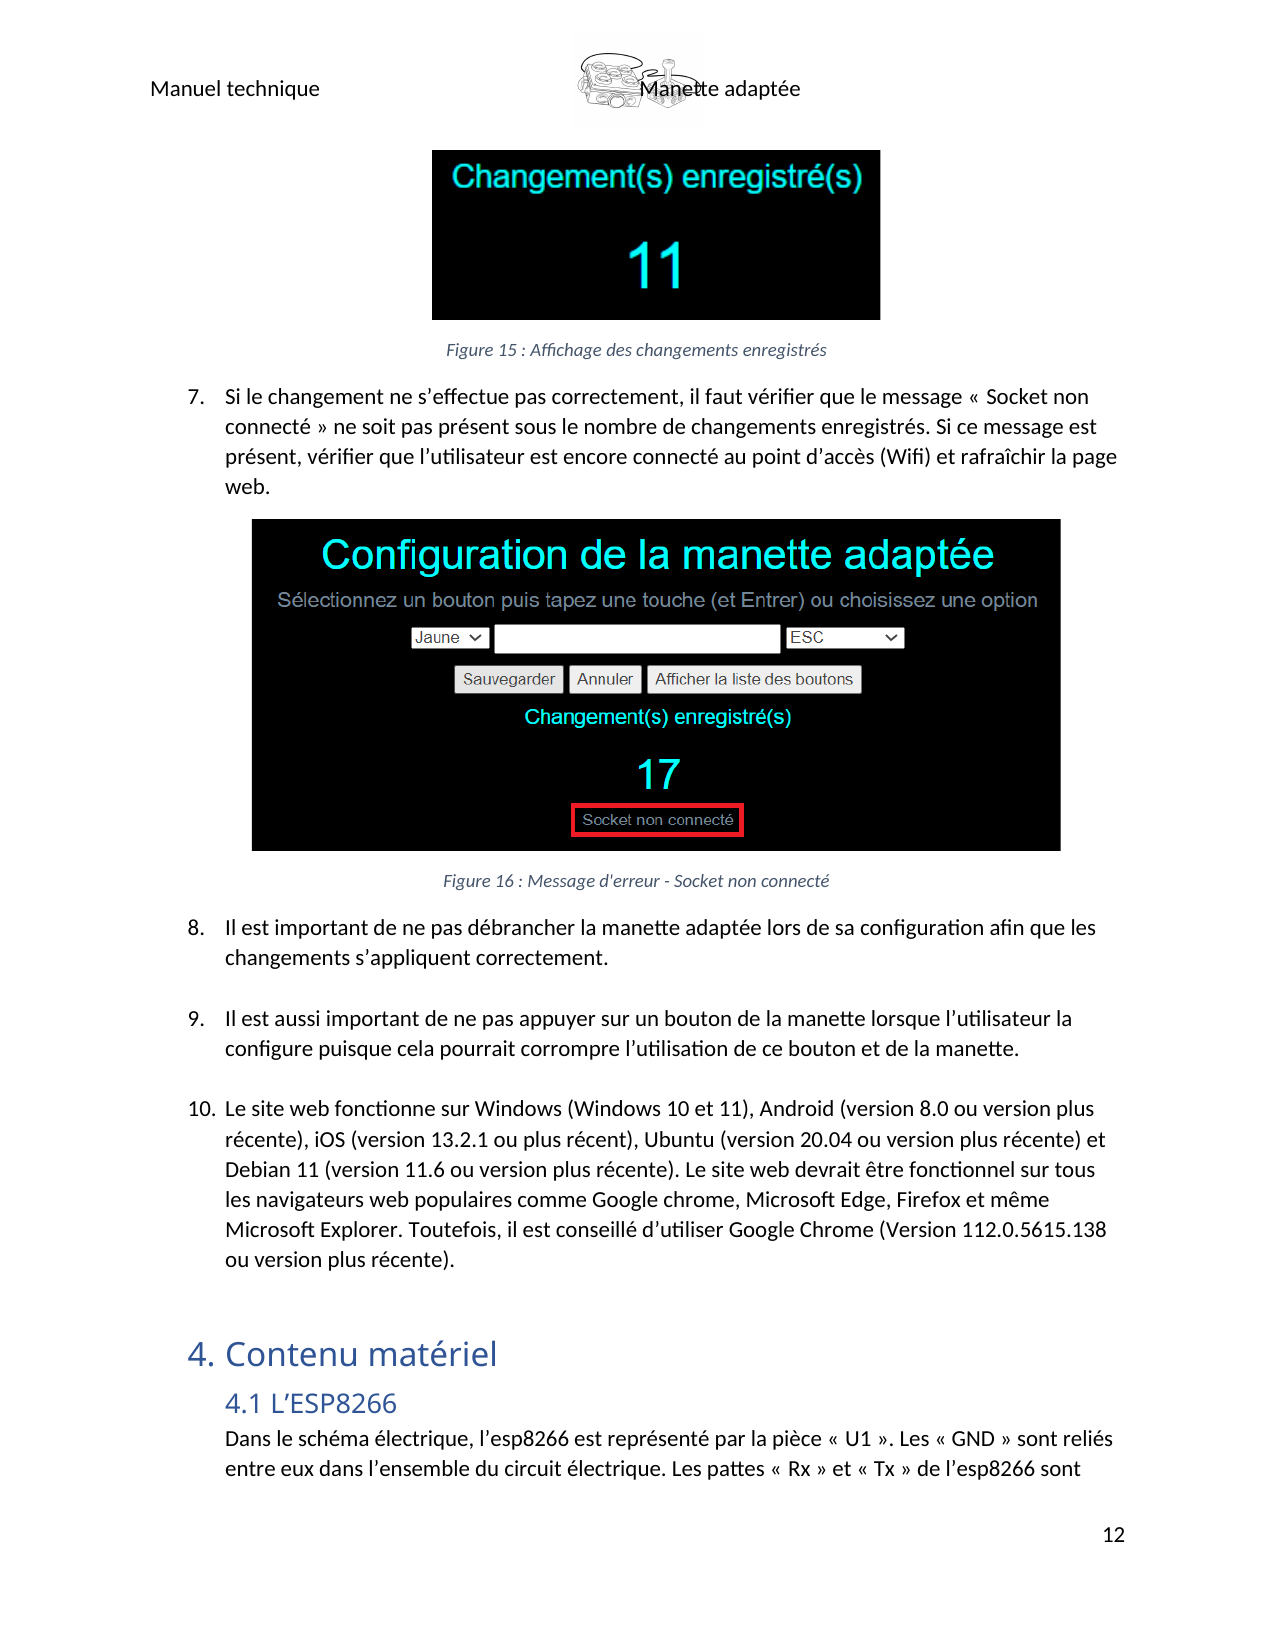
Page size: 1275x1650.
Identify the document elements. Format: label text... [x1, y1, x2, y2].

picture [571, 31, 704, 131]
text Figure 15 : Affichage des changements enregistrés [150, 338, 1125, 361]
list Le site web fonctionne sur Windows (Windows 10 et 11), Android (version 8.0 ou version plus récente), iOS (version 13.2.1 ou plus récent), Ubuntu (version 20.04 ou version plus récente) et Debian 11 (version 11.6 ou version plus récente). Le site web devrait être fonctionnel sur tous les navigateurs web populaires comme Google chrome, Microsoft Edge, Firefox et même Microsoft Explorer. Toutefois, il est conseillé d’utiliser Google Chrome (Version 112.0.5615.138 ou version plus récente). [187, 1094, 1125, 1273]
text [225, 1424, 1125, 1482]
picture [251, 519, 1061, 851]
list Il est important de ne pas débrancher la manette adaptée lors de sa configuration afin que les changements s’appliquent correctement. [187, 913, 1125, 971]
subtitle 4.1 L’ESP8266 [225, 1384, 1125, 1421]
list Il est aussi important de ne pas appuyer sur un bouton de la manette lorsque l’utilisateur la configure puisque cela pourrait corrompre l’utilisation de ce bouton et de la manette. [187, 1004, 1125, 1062]
text Figure 16 : Message d'erreur - Socket non connecté [150, 869, 1125, 892]
subtitle Contenu matériel [187, 1331, 1125, 1376]
picture [432, 150, 881, 320]
list Si le changement ne s’effectue pas correctement, il faut vérifier que le message « Socket non connecté » ne soit pas présent sous le nombre de changements enregistrés. Si ce message est présent, vérifier que l’utilisateur est encore connecté au point d’accès (Wifi) et rafraîchir la page web. [187, 382, 1125, 501]
